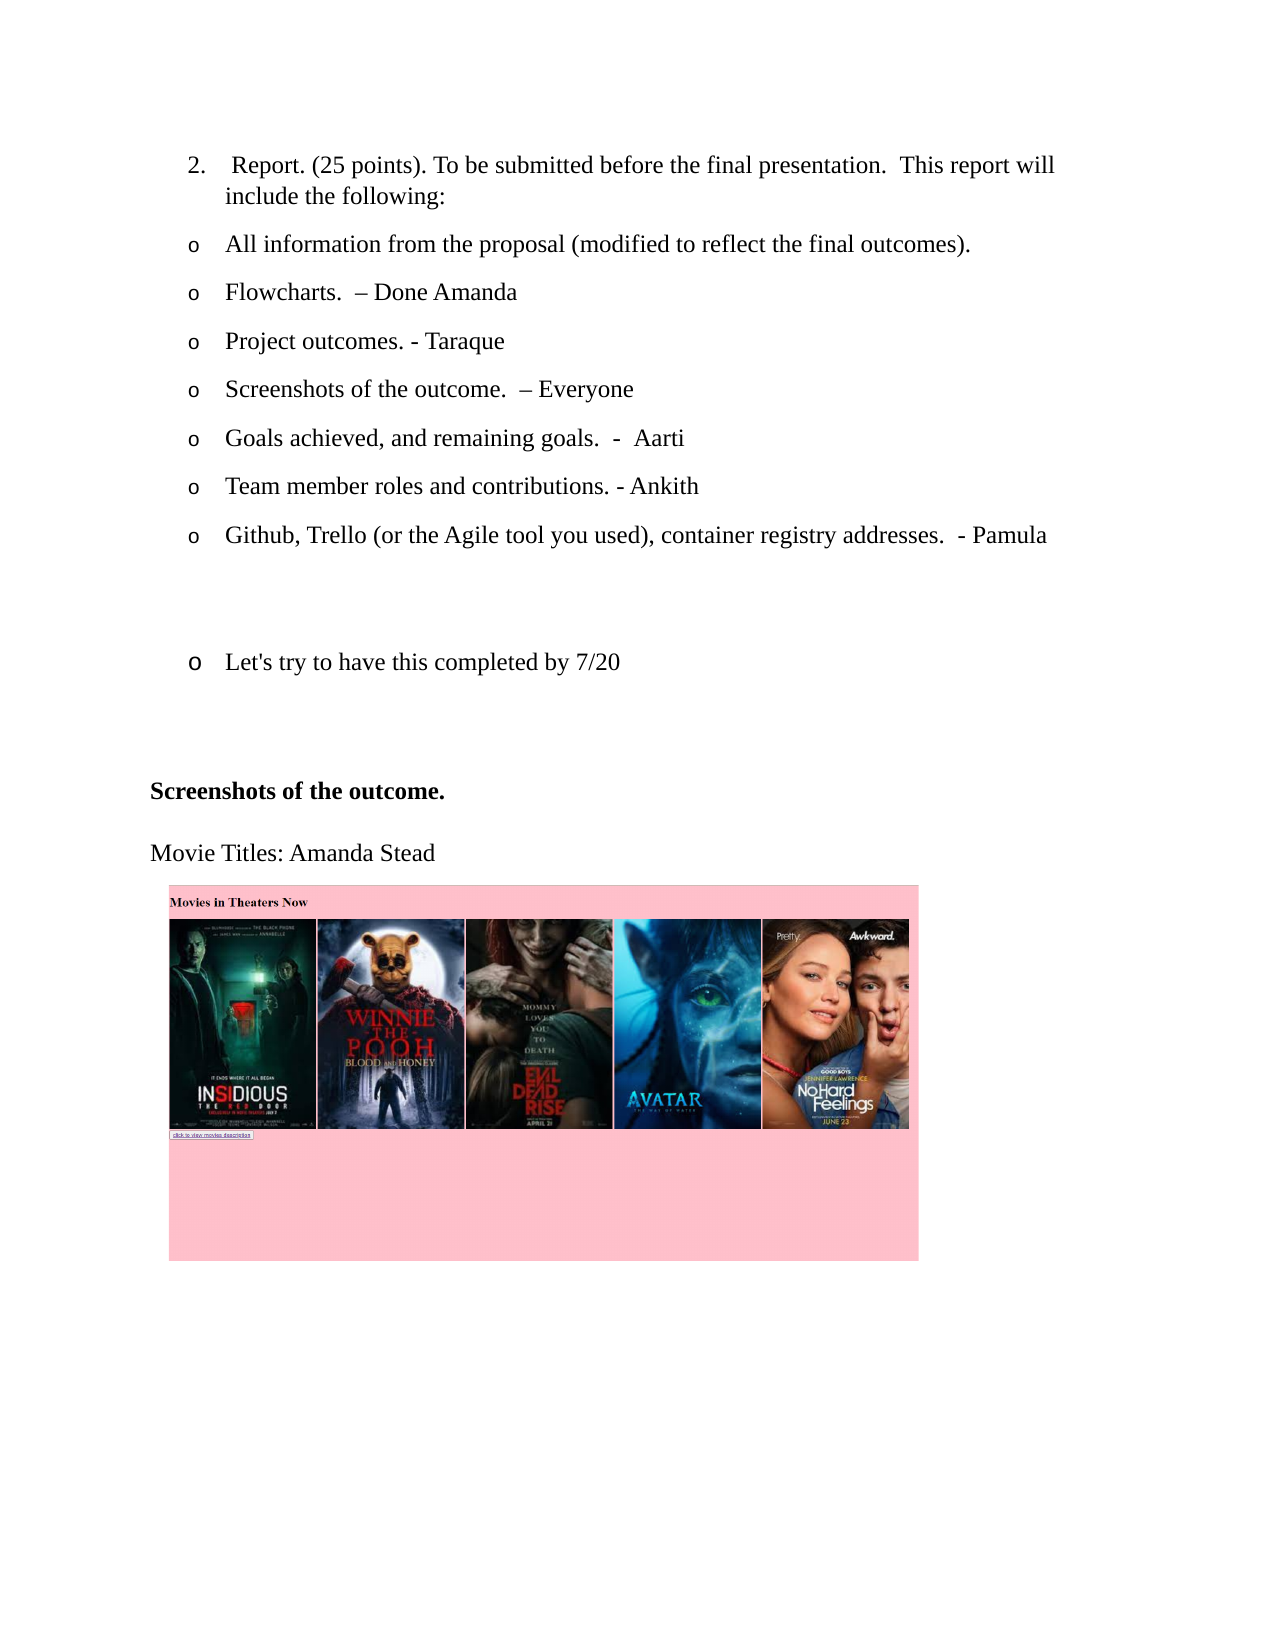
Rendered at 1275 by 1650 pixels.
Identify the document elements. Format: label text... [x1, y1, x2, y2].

list Project outcomes. - Taraque [187, 326, 1125, 355]
list Github, Trello (or the Agile tool you used), container registry addresses. - Pamula [187, 520, 1125, 581]
list Team member roles and contributions. - Ankith [187, 471, 1125, 501]
list Screenshots of the outcome. – Everyone [187, 374, 1125, 404]
list Let's try to have this completed by 7/20 [187, 647, 1125, 709]
list Goals achieved, and remaining goals. - Aarti [187, 423, 1125, 452]
list Flowcharts. – Done Amanda [187, 277, 1125, 307]
text Screenshots of the outcome. Movie Titles: Amanda Stead [150, 776, 1125, 867]
list Report. (25 points). To be submitted before the final presentation. This report will include the following: [187, 150, 1125, 210]
list All information from the proposal (modified to reflect the final outcomes). [187, 229, 1125, 258]
